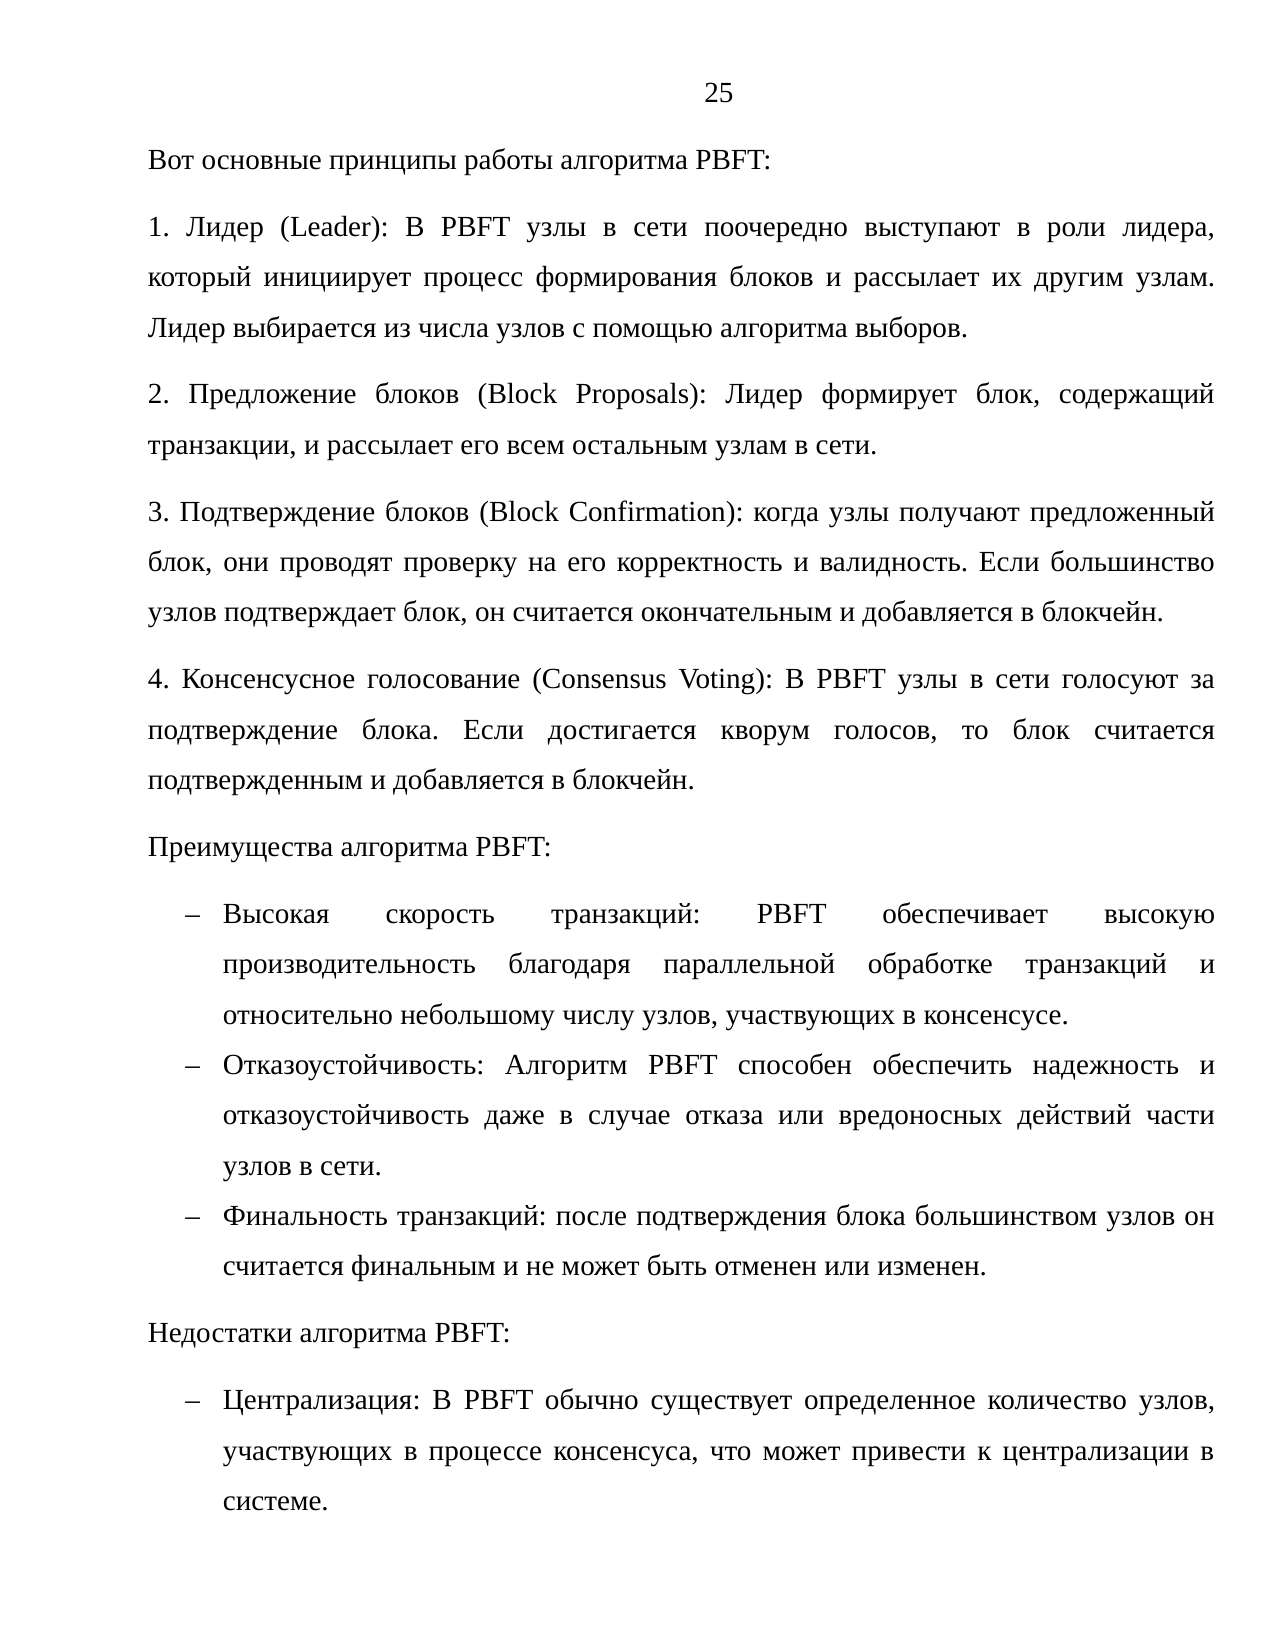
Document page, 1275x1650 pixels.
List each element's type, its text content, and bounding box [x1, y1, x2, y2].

text 4. Консенсусное голосование (Consensus Voting): В PBFT узлы в сети голосуют за подтверждение блока. Если достигается кворум голосов, то блок считается подтвержденным и добавляется в блокчейн. [148, 662, 1216, 796]
text 2. Предложение блоков (Block Proposals): Лидер формирует блок, содержащий транзакции, и рассылает его всем остальным узлам в сети. [148, 377, 1216, 461]
text Преимущества алгоритма PBFT: [148, 829, 1216, 863]
list Централизация: В PBFT обычно существует определенное количество узлов, участвующих в процессе консенсуса, что может привести к централизации в системе. [185, 1382, 1216, 1516]
text Вот основные принципы работы алгоритма PBFT: [148, 142, 1216, 176]
list Финальность транзакций: после подтверждения блока большинством узлов он считается финальным и не может быть отменен или изменен. [185, 1198, 1216, 1282]
list Отказоустойчивость: Алгоритм PBFT способен обеспечить надежность и отказоустойчивость даже в случае отказа или вредоносных действий части узлов в сети. [185, 1047, 1216, 1181]
text 1. Лидер (Leader): В PBFT узлы в сети поочередно выступают в роли лидера, который инициирует процесс формирования блоков и рассылает их другим узлам. Лидер выбирается из числа узлов с помощью алгоритма выборов. [148, 209, 1216, 343]
list Высокая скорость транзакций: PBFT обеспечивает высокую производительность благодаря параллельной обработке транзакций и относительно небольшому числу узлов, участвующих в консенсусе. [185, 896, 1216, 1030]
text 3. Подтверждение блоков (Block Confirmation): когда узлы получают предложенный блок, они проводят проверку на его корректность и валидность. Если большинство узлов подтверждает блок, он считается окончательным и добавляется в блокчейн. [148, 494, 1216, 628]
text Недостатки алгоритма PBFT: [148, 1315, 1216, 1349]
